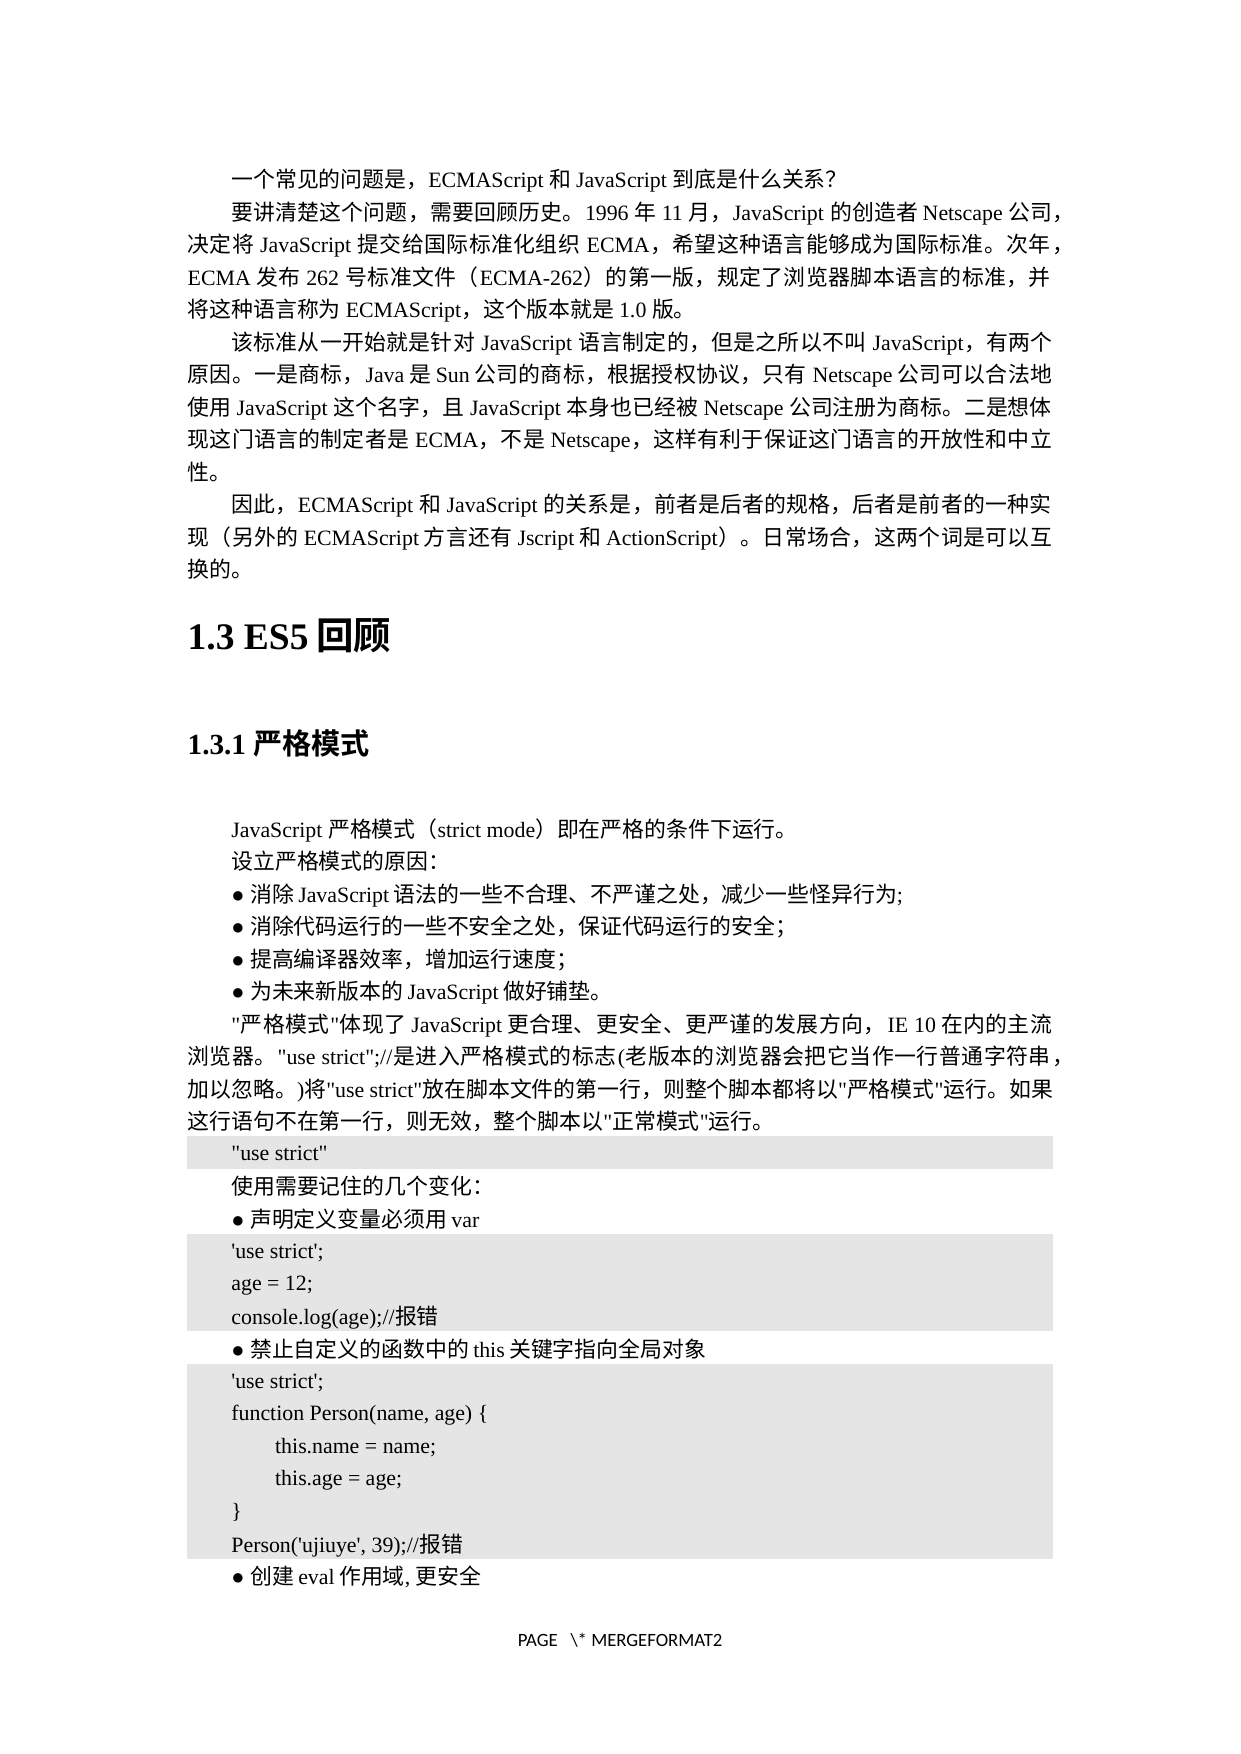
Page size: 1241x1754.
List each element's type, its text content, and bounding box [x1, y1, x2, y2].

text "use strict" [187, 1136, 1053, 1169]
text console.log(age);//报错 [187, 1299, 1053, 1331]
text ● 为未来新版本的JavaScript做好铺垫。 [187, 974, 1053, 1006]
text "严格模式"体现了JavaScript更合理、更安全、更严谨的发展方向，IE 10在内的主流浏览器。"use strict";//是进入严格模式的标志(老版本的浏览器会把它当作一行普通字符串，加以忽略。)将"use strict"放在脚本文件的第一行，则整个脚本都将以"严格模式"运行。如果这行语句不在第一行，则无效，整个脚本以"正常模式"运行。 [187, 1006, 1053, 1136]
text this.age = age; [187, 1461, 1053, 1494]
text 1.3.1 严格模式 [187, 709, 1053, 774]
text 该标准从一开始就是针对 JavaScript 语言制定的，但是之所以不叫 JavaScript，有两个原因。一是商标，Java是Sun公司的商标，根据授权协议，只有Netscape公司可以合法地使用 JavaScript 这个名字，且 JavaScript 本身也已经被 Netscape 公司注册为商标。二是想体现这门语言的制定者是 ECMA，不是 Netscape，这样有利于保证这门语言的开放性和中立性。 [187, 324, 1053, 487]
text Person('ujiuye', 39);//报错 [187, 1526, 1053, 1559]
text JavaScript 严格模式（strict mode）即在严格的条件下运行。 [187, 811, 1053, 844]
text 一个常见的问题是，ECMAScript 和 JavaScript 到底是什么关系？ [187, 162, 1053, 194]
text 使用需要记住的几个变化： [187, 1169, 1053, 1201]
text ● 提高编译器效率，增加运行速度； [187, 941, 1053, 974]
text age = 12; [187, 1266, 1053, 1299]
text 要讲清楚这个问题，需要回顾历史。1996 年 11 月，JavaScript 的创造者Netscape 公司，决定将 JavaScript 提交给国际标准化组织 ECMA，希望这种语言能够成为国际标准。次年，ECMA 发布 262 号标准文件（ECMA-262）的第一版，规定了浏览器脚本语言的标准，并将这种语言称为 ECMAScript，这个版本就是 1.0 版。 [187, 194, 1053, 324]
text ● 创建eval作用域, 更安全 [187, 1559, 1053, 1591]
text 'use strict'; [187, 1234, 1053, 1266]
text } [187, 1494, 1053, 1526]
text this.name = name; [187, 1429, 1053, 1461]
text function Person(name, age) { [187, 1396, 1053, 1429]
text ● 消除代码运行的一些不安全之处，保证代码运行的安全； [187, 909, 1053, 941]
text ● 声明定义变量必须用var [187, 1201, 1053, 1234]
text 设立严格模式的原因： [187, 844, 1053, 876]
text 'use strict'; [187, 1364, 1053, 1396]
text 1.3 ES5回顾 [187, 601, 1053, 666]
text ● 消除JavaScript语法的一些不合理、不严谨之处，减少一些怪异行为; [187, 876, 1053, 909]
text 因此，ECMAScript 和 JavaScript 的关系是，前者是后者的规格，后者是前者的一种实现（另外的ECMAScript方言还有Jscript和ActionScript）。日常场合，这两个词是可以互换的。 [187, 487, 1053, 584]
text ● 禁止自定义的函数中的this关键字指向全局对象 [187, 1331, 1053, 1364]
